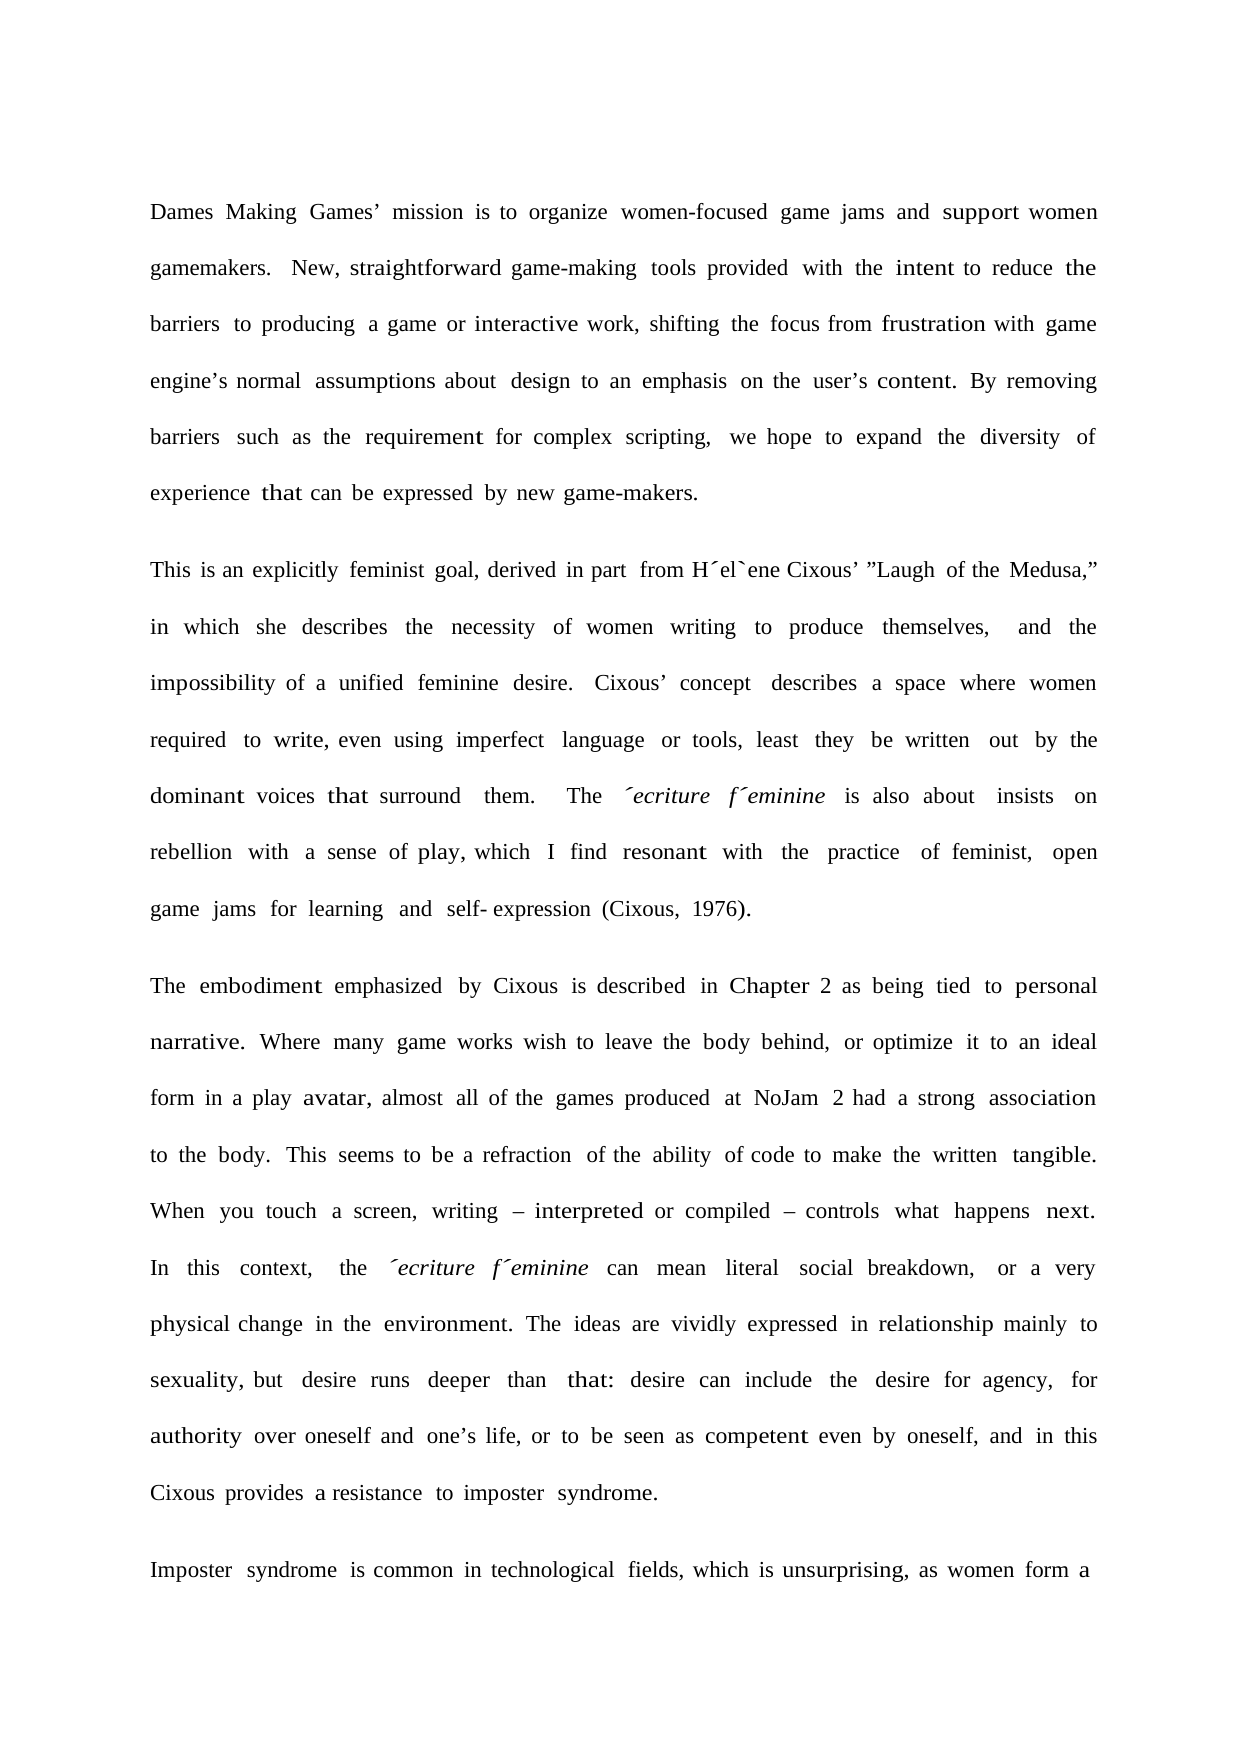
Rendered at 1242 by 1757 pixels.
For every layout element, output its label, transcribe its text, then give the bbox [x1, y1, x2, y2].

text Imposter syndrome is common in technological fields, which is unsurprising, as women form a [150, 1556, 1097, 1582]
text Dames Making Games’ mission is to organize women-focused game jams and support women gamemakers. New, straightforward game-making tools provided with the intent to reduce the barriers to producing a game or interactive work, shifting the focus from frustration with game engine’s normal assumptions about design to an emphasis on the user’s content. By removing barriers such as the requirement for complex scripting, we hope to expand the diversity of experience that can be expressed by new game-makers. [150, 198, 1098, 506]
text The embodiment emphasized by Cixous is described in Chapter 2 as being tied to personal narrative. Where many game works wish to leave the body behind, or optimize it to an ideal form in a play avatar, almost all of the games produced at NoJam 2 had a strong association to the body. This seems to be a refraction of the ability of code to make the written tangible. When you touch a screen, writing – interpreted or compiled – controls what happens next. In this context, the ´ecriture f´eminine can mean literal social breakdown, or a very physical change in the environment. The ideas are vividly expressed in relationship mainly to sexuality, but desire runs deeper than that: desire can include the desire for agency, for authority over oneself and one’s life, or to be seen as competent even by oneself, and in this Cixous provides a resistance to imposter syndrome. [150, 972, 1098, 1505]
text This is an explicitly feminist goal, derived in part from H´el`ene Cixous’ ”Laugh of the Medusa,” in which she describes the necessity of women writing to produce themselves, and the impossibility of a unified feminine desire. Cixous’ concept describes a space where women required to write, even using imperfect language or tools, least they be written out by the dominant voices that surround them. The ´ecriture f´eminine is also about insists on rebellion with a sense of play, which I find resonant with the practice of feminist, open game jams for learning and self- expression (Cixous, 1976). [150, 557, 1098, 921]
